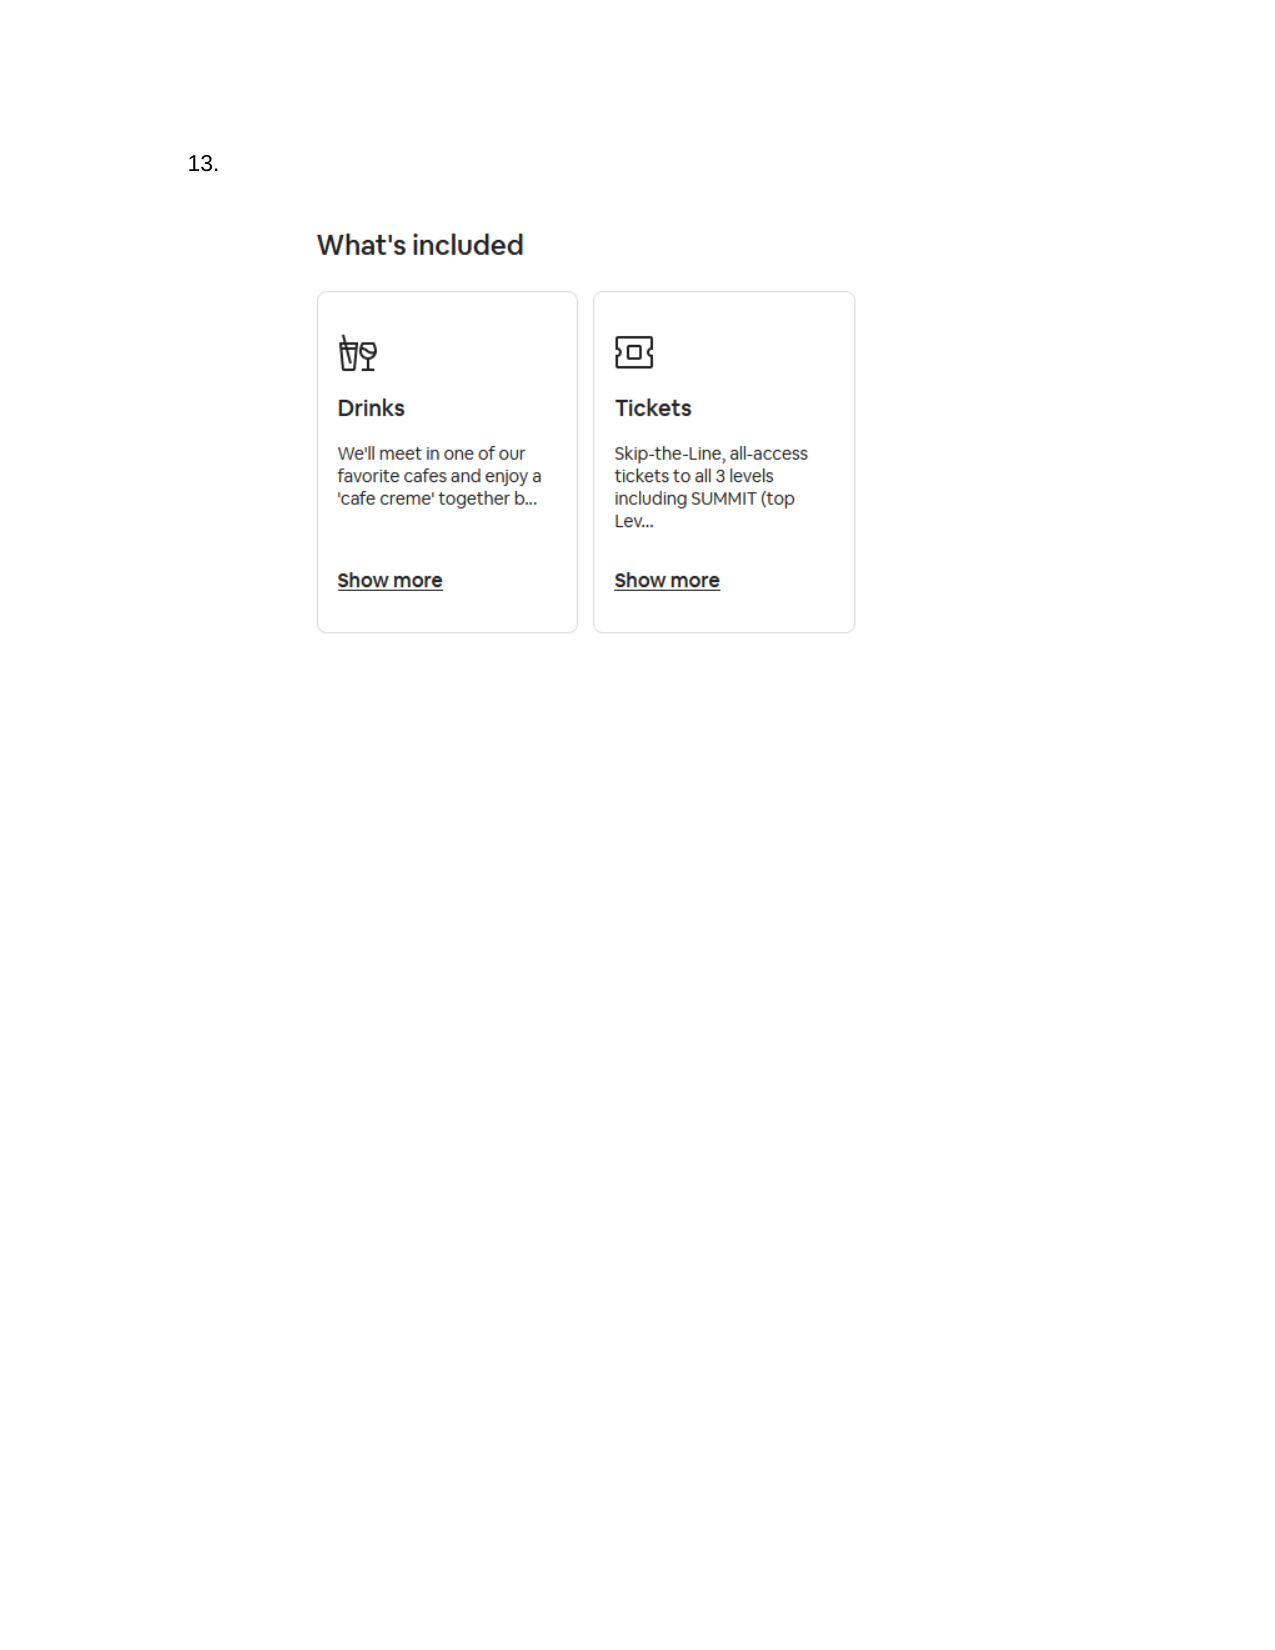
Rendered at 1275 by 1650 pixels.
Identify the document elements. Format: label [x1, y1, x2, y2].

picture [187, 180, 1163, 666]
